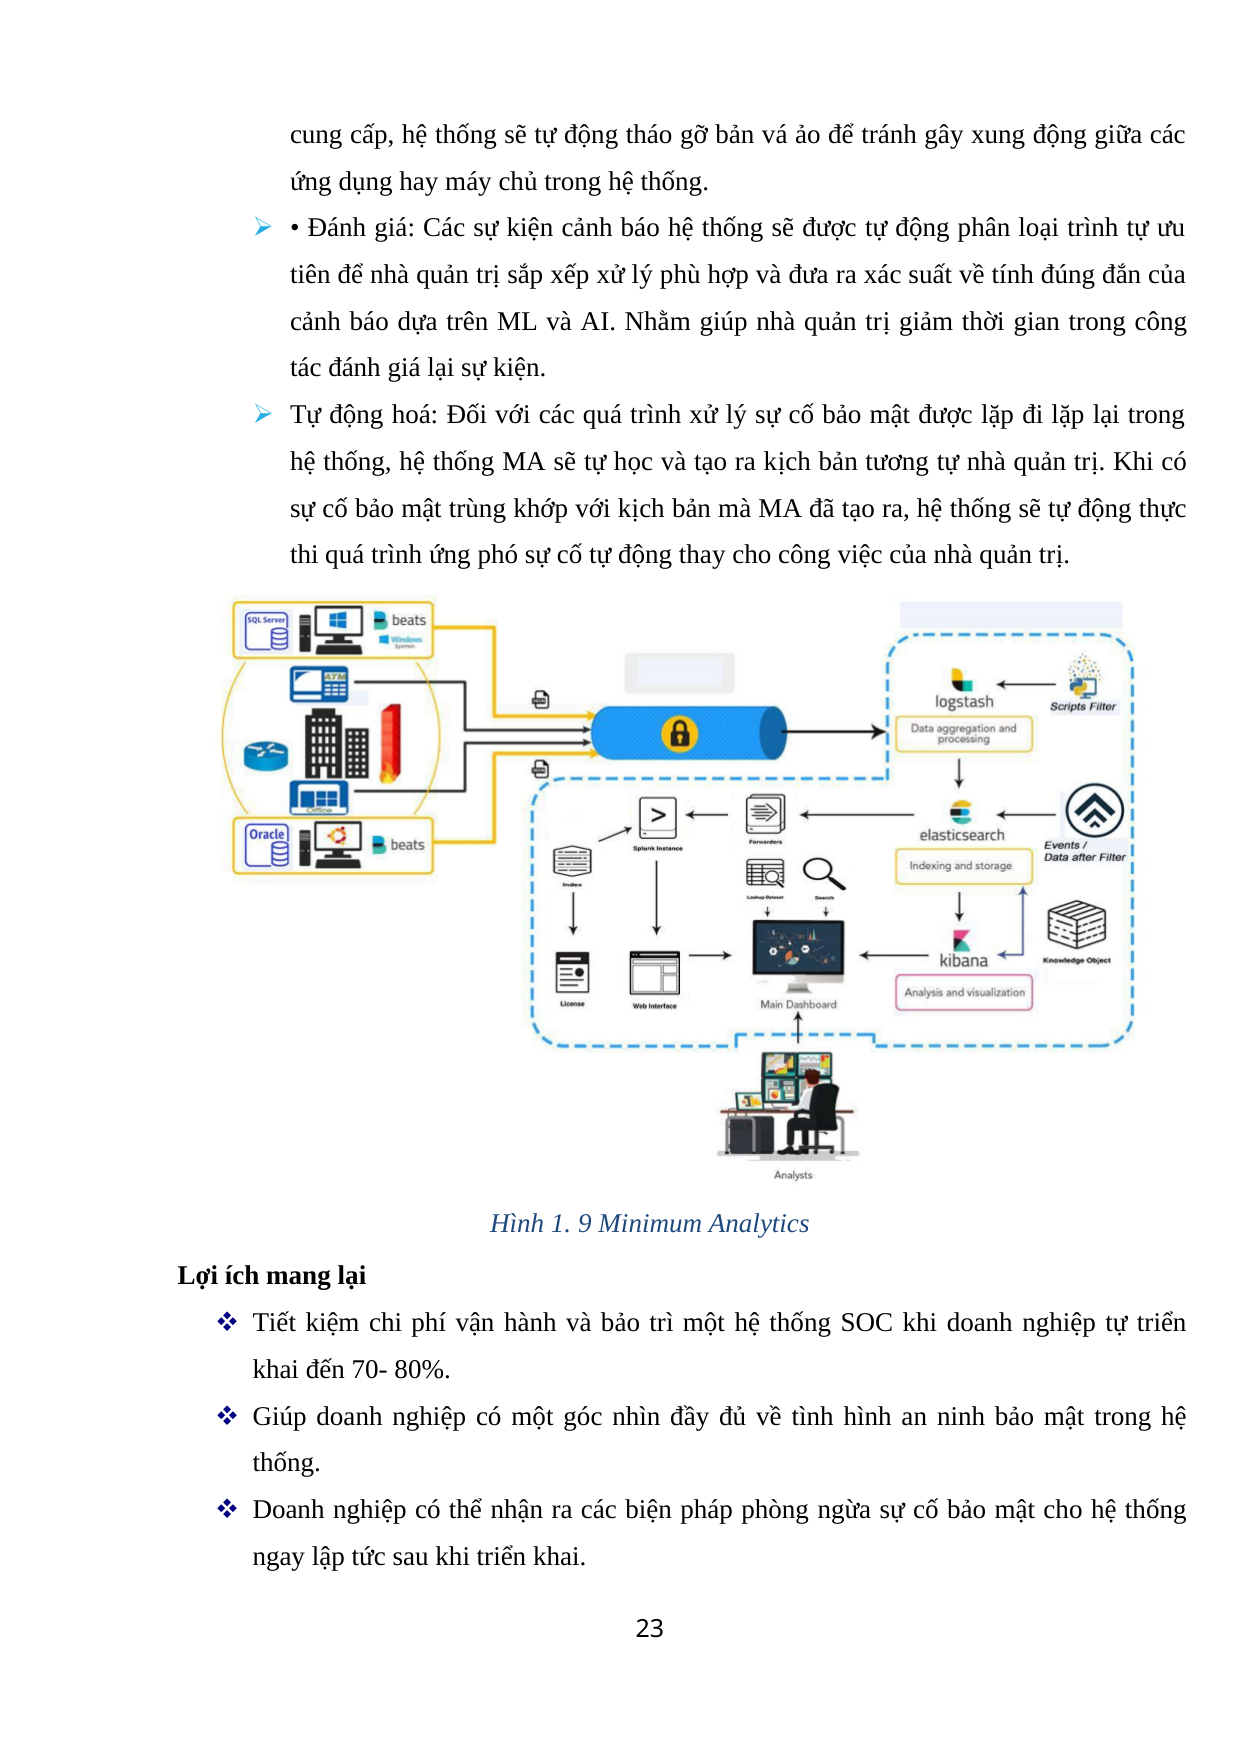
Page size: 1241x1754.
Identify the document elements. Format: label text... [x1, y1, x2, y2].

text Lợi ích mang lại [177, 1259, 1122, 1291]
picture [195, 585, 1170, 1191]
list Doanh nghiệp có thể nhận ra các biện pháp phòng ngừa sự cố bảo mật cho hệ thống ngay lập tức sau khi triển khai. [215, 1493, 1188, 1571]
list Giúp doanh nghiệp có một góc nhìn đầy đủ về tình hình an ninh bảo mật trong hệ thống. [215, 1399, 1188, 1477]
text Hình 1. 9 Minimum Analytics [177, 1207, 1122, 1239]
list Tự động hoá: Đối với các quá trình xử lý sự cố bảo mật được lặp đi lặp lại trong hệ thống, hệ thống MA sẽ tự học và tạo ra kịch bản tương tự nhà quản trị. Khi có sự cố bảo mật trùng khớp với kịch bản mà MA đã tạo ra, hệ thống sẽ tự động thực thi quá trình ứng phó sự cố tự động thay cho công việc của nhà quản trị. [252, 398, 1188, 569]
list Tiết kiệm chi phí vận hành và bảo trì một hệ thống SOC khi doanh nghiệp tự triển khai đến 70- 80%. [215, 1306, 1188, 1384]
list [252, 118, 1188, 196]
list • Đánh giá: Các sự kiện cảnh báo hệ thống sẽ được tự động phân loại trình tự ưu tiên để nhà quản trị sắp xếp xử lý phù hợp và đưa ra xác suất về tính đúng đắn của cảnh báo dựa trên ML và AI. Nhằm giúp nhà quản trị giảm thời gian trong công tác đánh giá lại sự kiện. [252, 211, 1188, 383]
